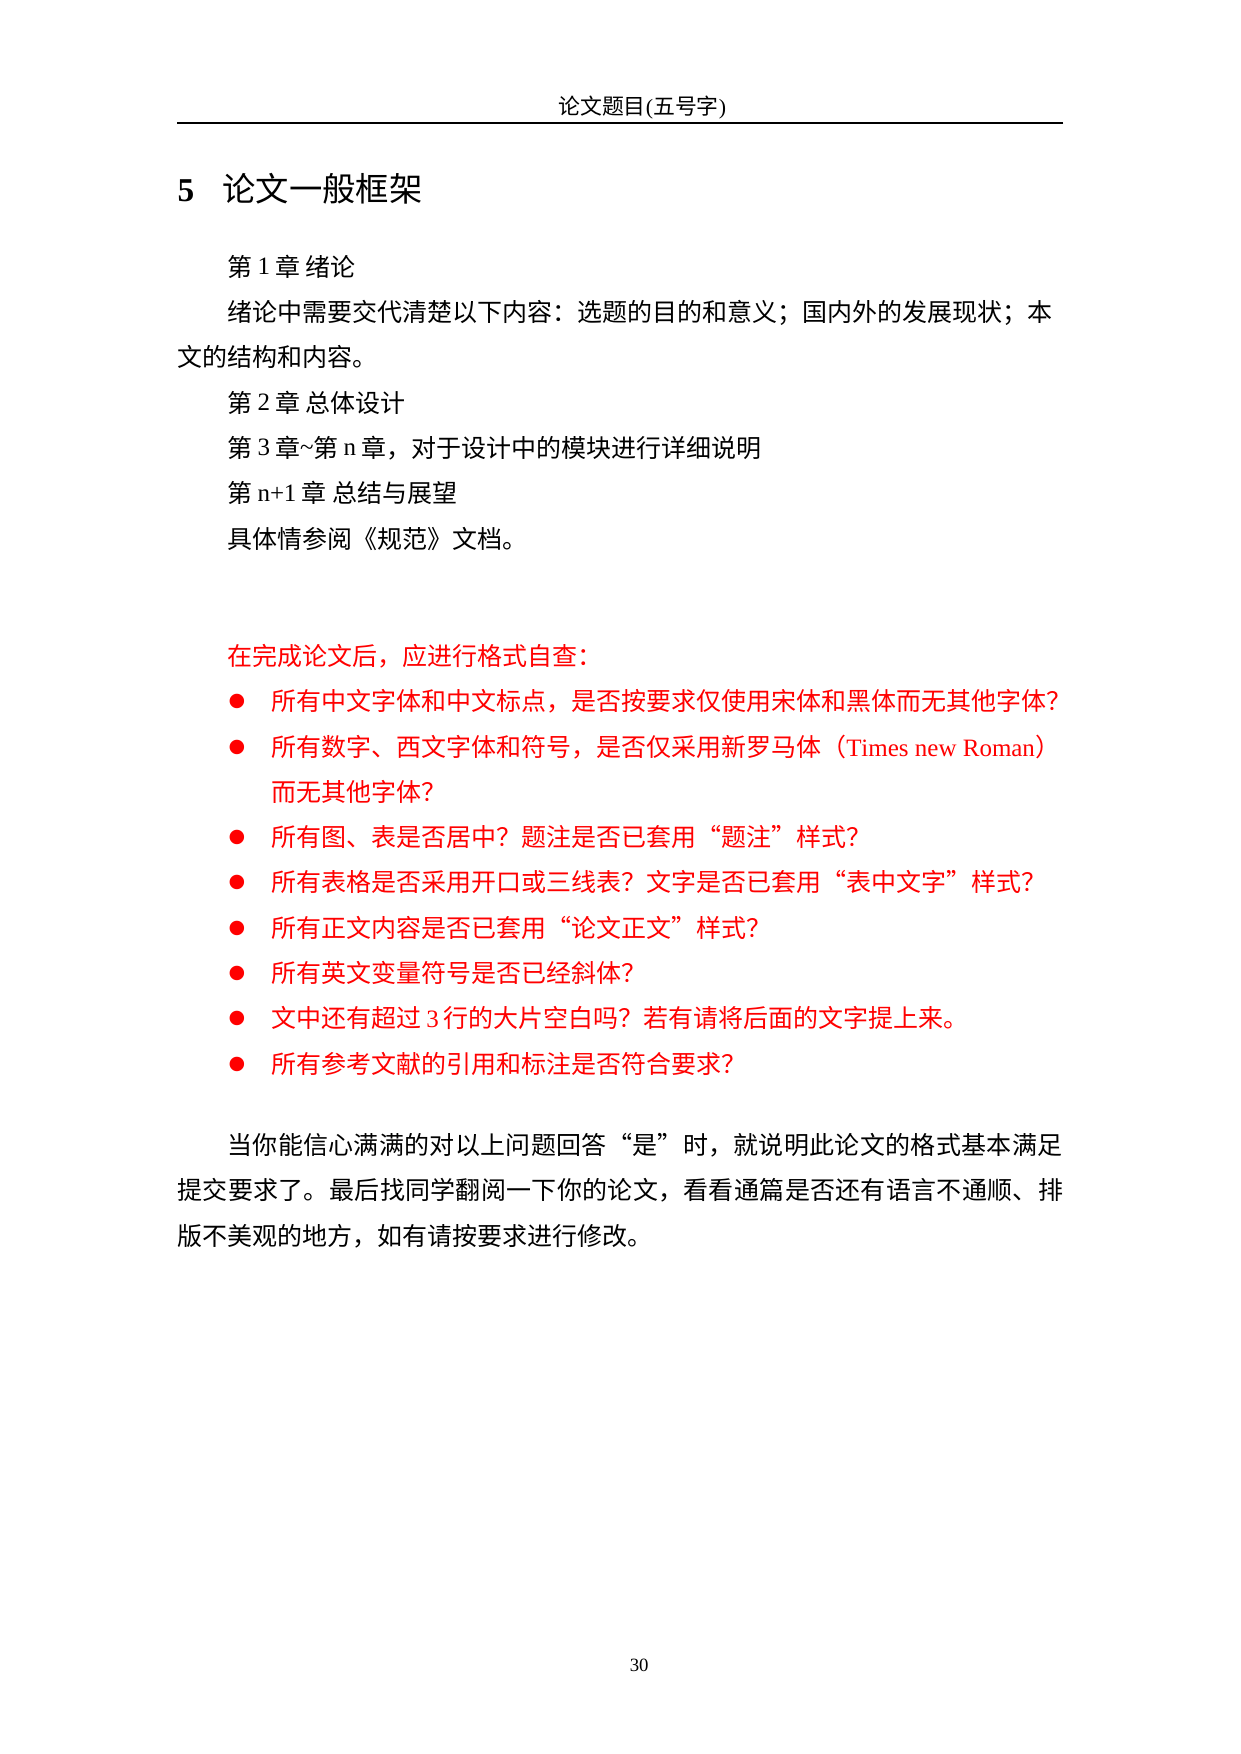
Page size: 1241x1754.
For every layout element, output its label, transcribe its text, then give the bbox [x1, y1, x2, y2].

text 第2章 总体设计 [177, 383, 1063, 419]
text 当你能信心满满的对以上问题回答“是”时，就说明此论文的格式基本满足提交要求了。最后找同学翻阅一下你的论文，看看通篇是否还有语言不通顺、排版不美观的地方，如有请按要求进行修改。 [177, 1125, 1063, 1252]
list 所有图、表是否居中？题注是否已套用“题注”样式？ [227, 818, 1063, 854]
list 所有表格是否采用开口或三线表？文字是否已套用“表中文字”样式？ [227, 863, 1063, 899]
text 第3章~第n章，对于设计中的模块进行详细说明 [177, 428, 1063, 465]
list 文中还有超过3行的大片空白吗？若有请将后面的文字提上来。 [227, 999, 1063, 1035]
subtitle 论文一般框架 [177, 162, 1063, 211]
text 第n+1章 总结与展望 [177, 474, 1063, 510]
text 在完成论文后，应进行格式自查： [177, 636, 1063, 673]
list 所有中文字体和中文标点，是否按要求仅使用宋体和黑体而无其他字体？ [227, 682, 1063, 718]
list 所有英文变量符号是否已经斜体？ [227, 953, 1063, 990]
list 所有正文内容是否已套用“论文正文”样式？ [227, 908, 1063, 944]
list 所有数字、西文字体和符号，是否仅采用新罗马体（Times new Roman）而无其他字体？ [227, 727, 1063, 808]
text 第1章 绪论 [177, 247, 1063, 283]
text 绪论中需要交代清楚以下内容：选题的目的和意义；国内外的发展现状；本文的结构和内容。 [177, 293, 1063, 374]
list 所有参考文献的引用和标注是否符合要求？ [227, 1044, 1063, 1080]
text 具体情参阅《规范》文档。 [177, 519, 1063, 555]
